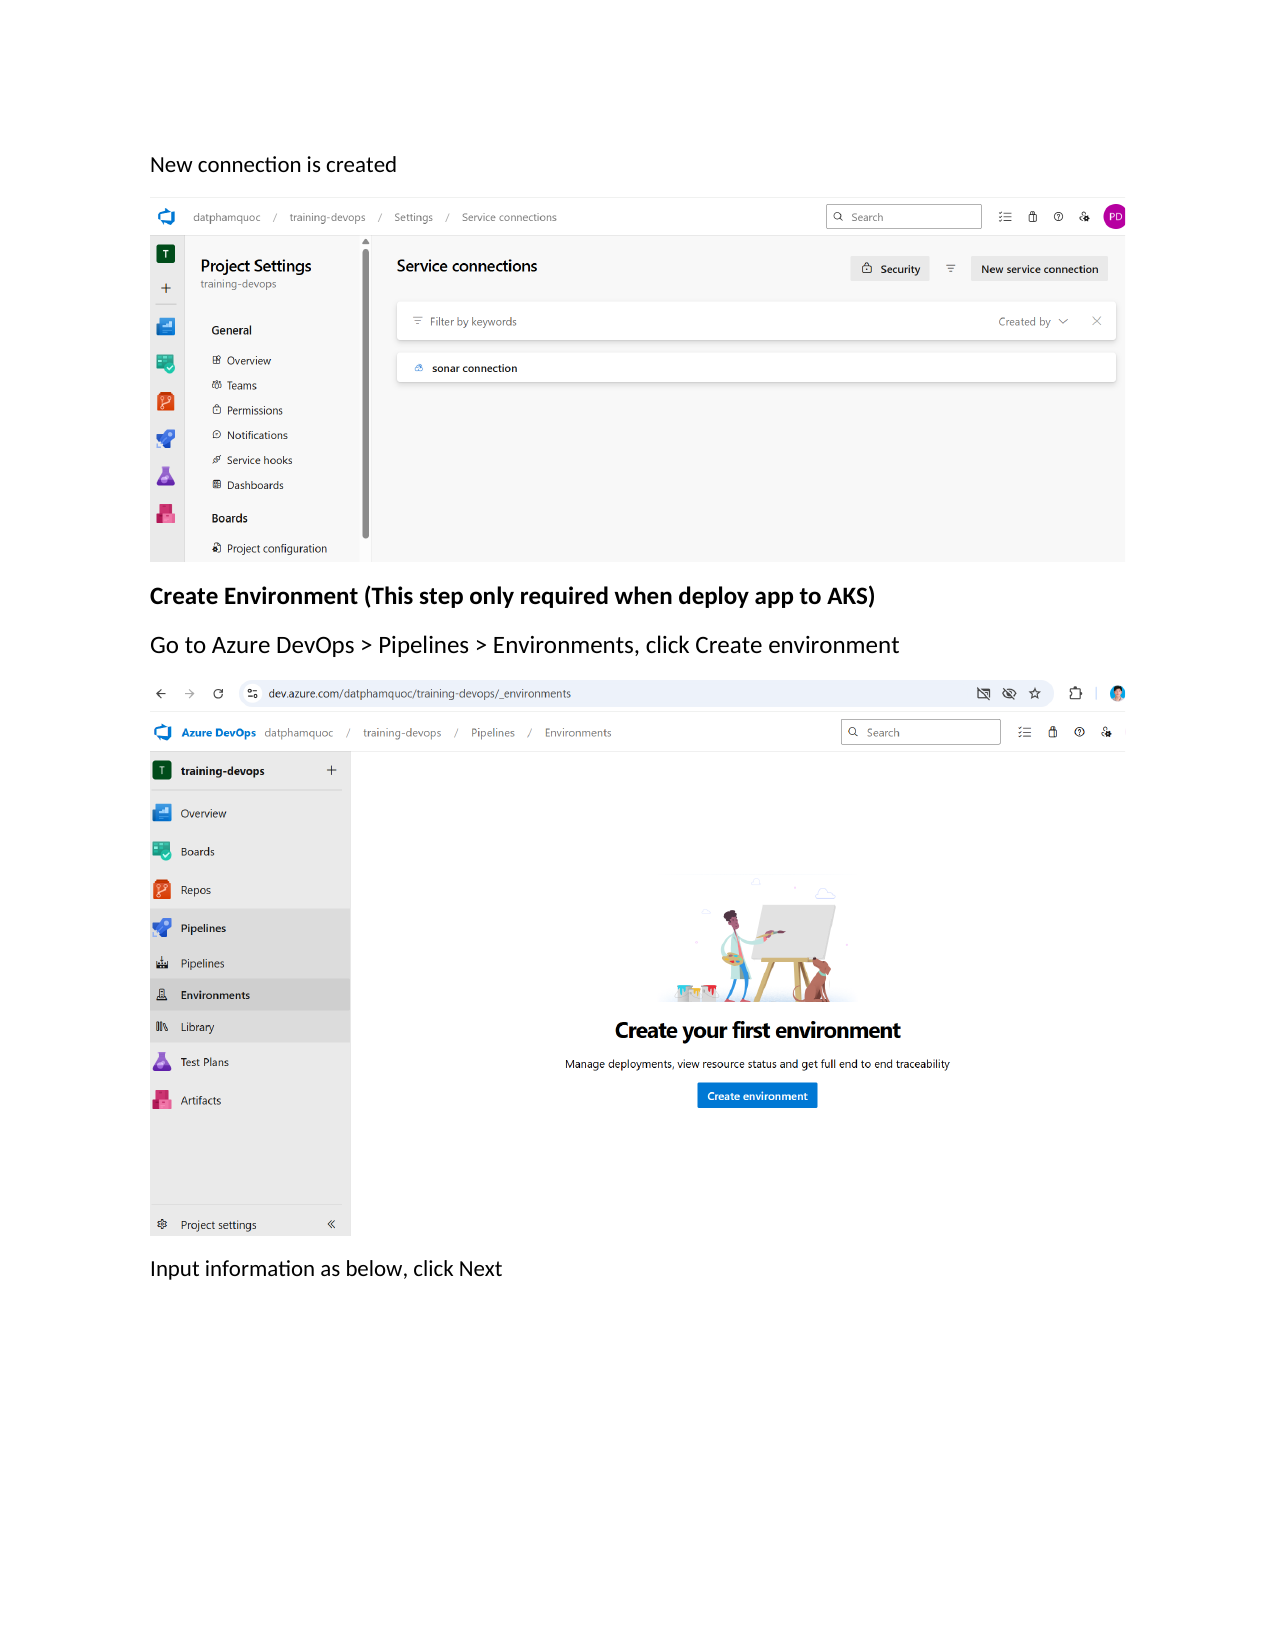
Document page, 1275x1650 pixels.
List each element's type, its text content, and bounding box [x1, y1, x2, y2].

picture [150, 679, 1125, 1236]
text Create Environment (This step only required when deploy app to AKS) [150, 580, 1125, 611]
text Go to Azure DevOps > Pipelines > Environments, click Create environment [150, 629, 1125, 660]
text Input information as below, click Next [150, 1254, 1125, 1283]
text New connection is created [150, 150, 1125, 178]
picture [150, 196, 1125, 562]
